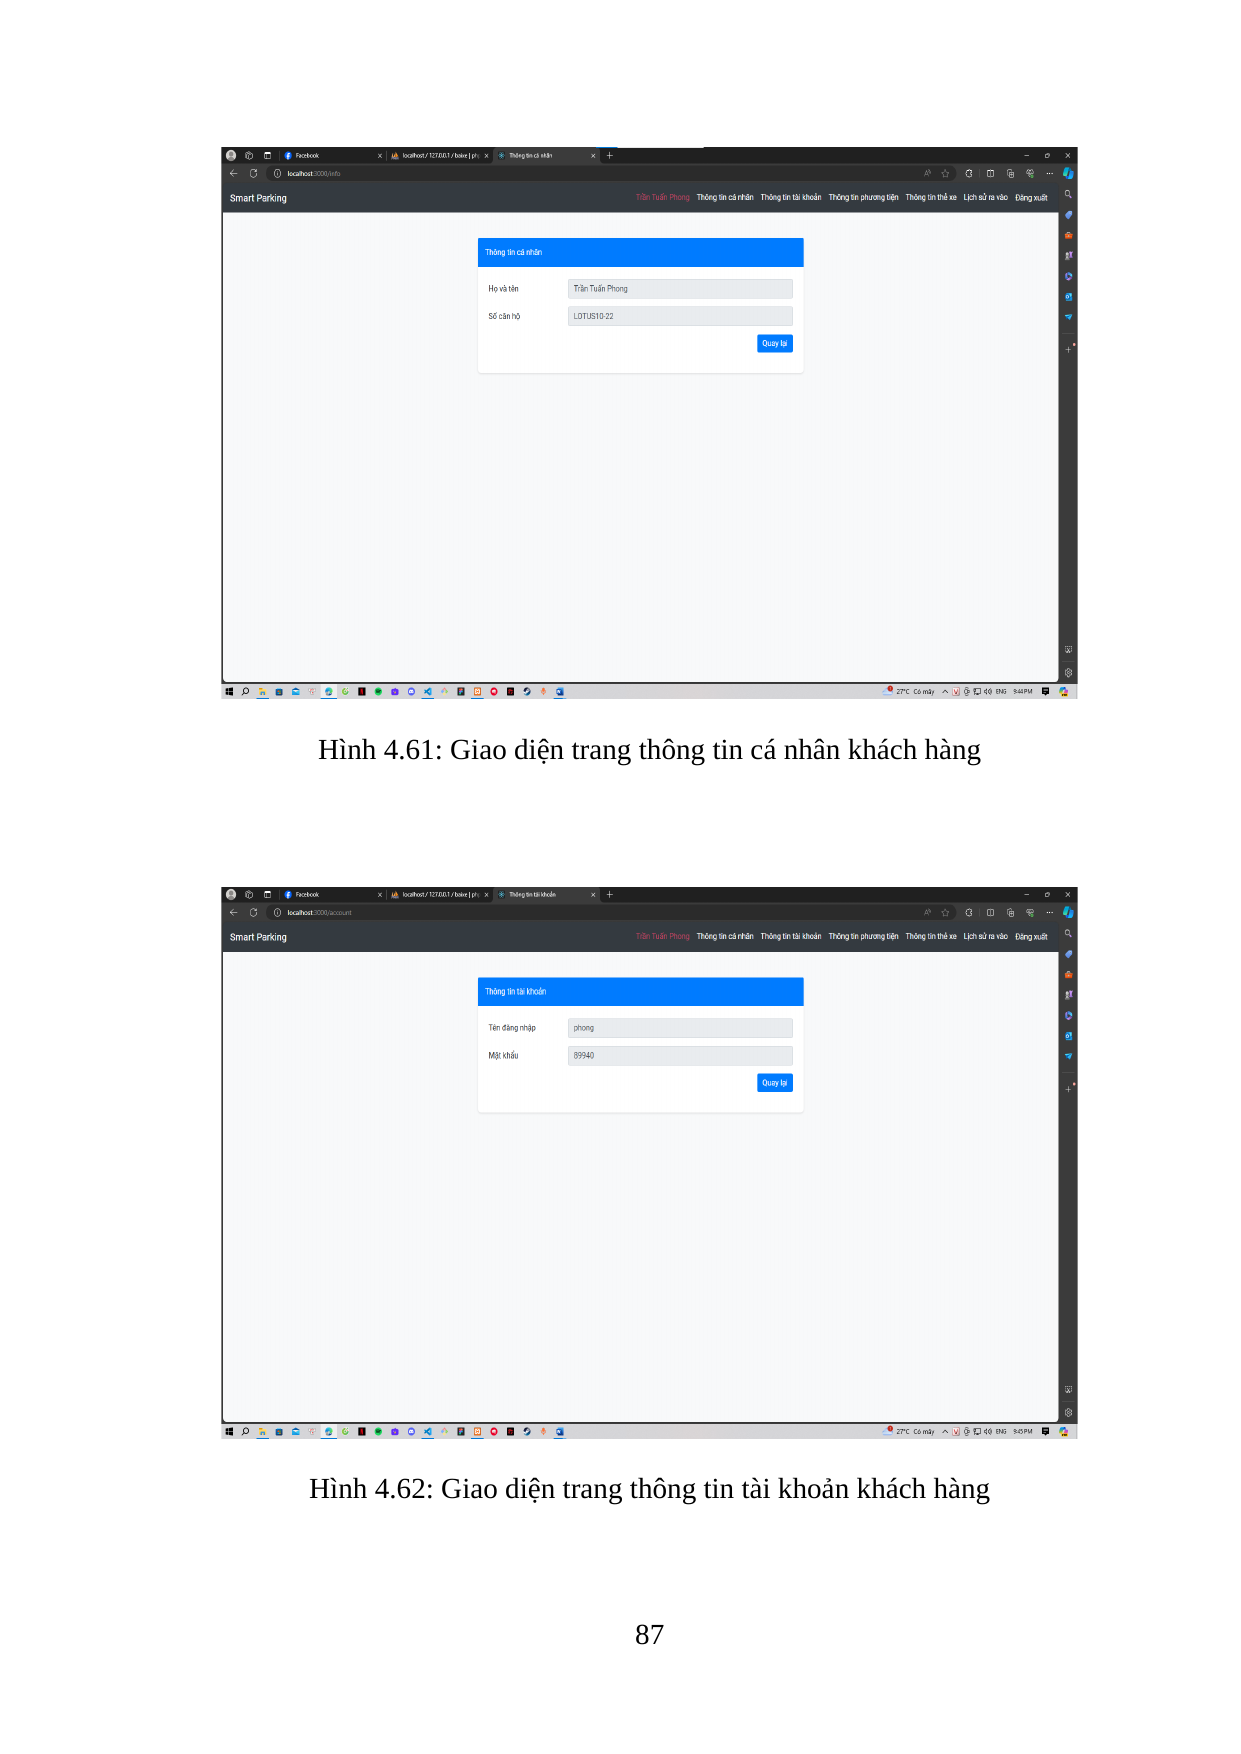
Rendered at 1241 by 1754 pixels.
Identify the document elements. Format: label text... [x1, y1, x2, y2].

picture [221, 147, 1078, 699]
picture [221, 887, 1078, 1439]
